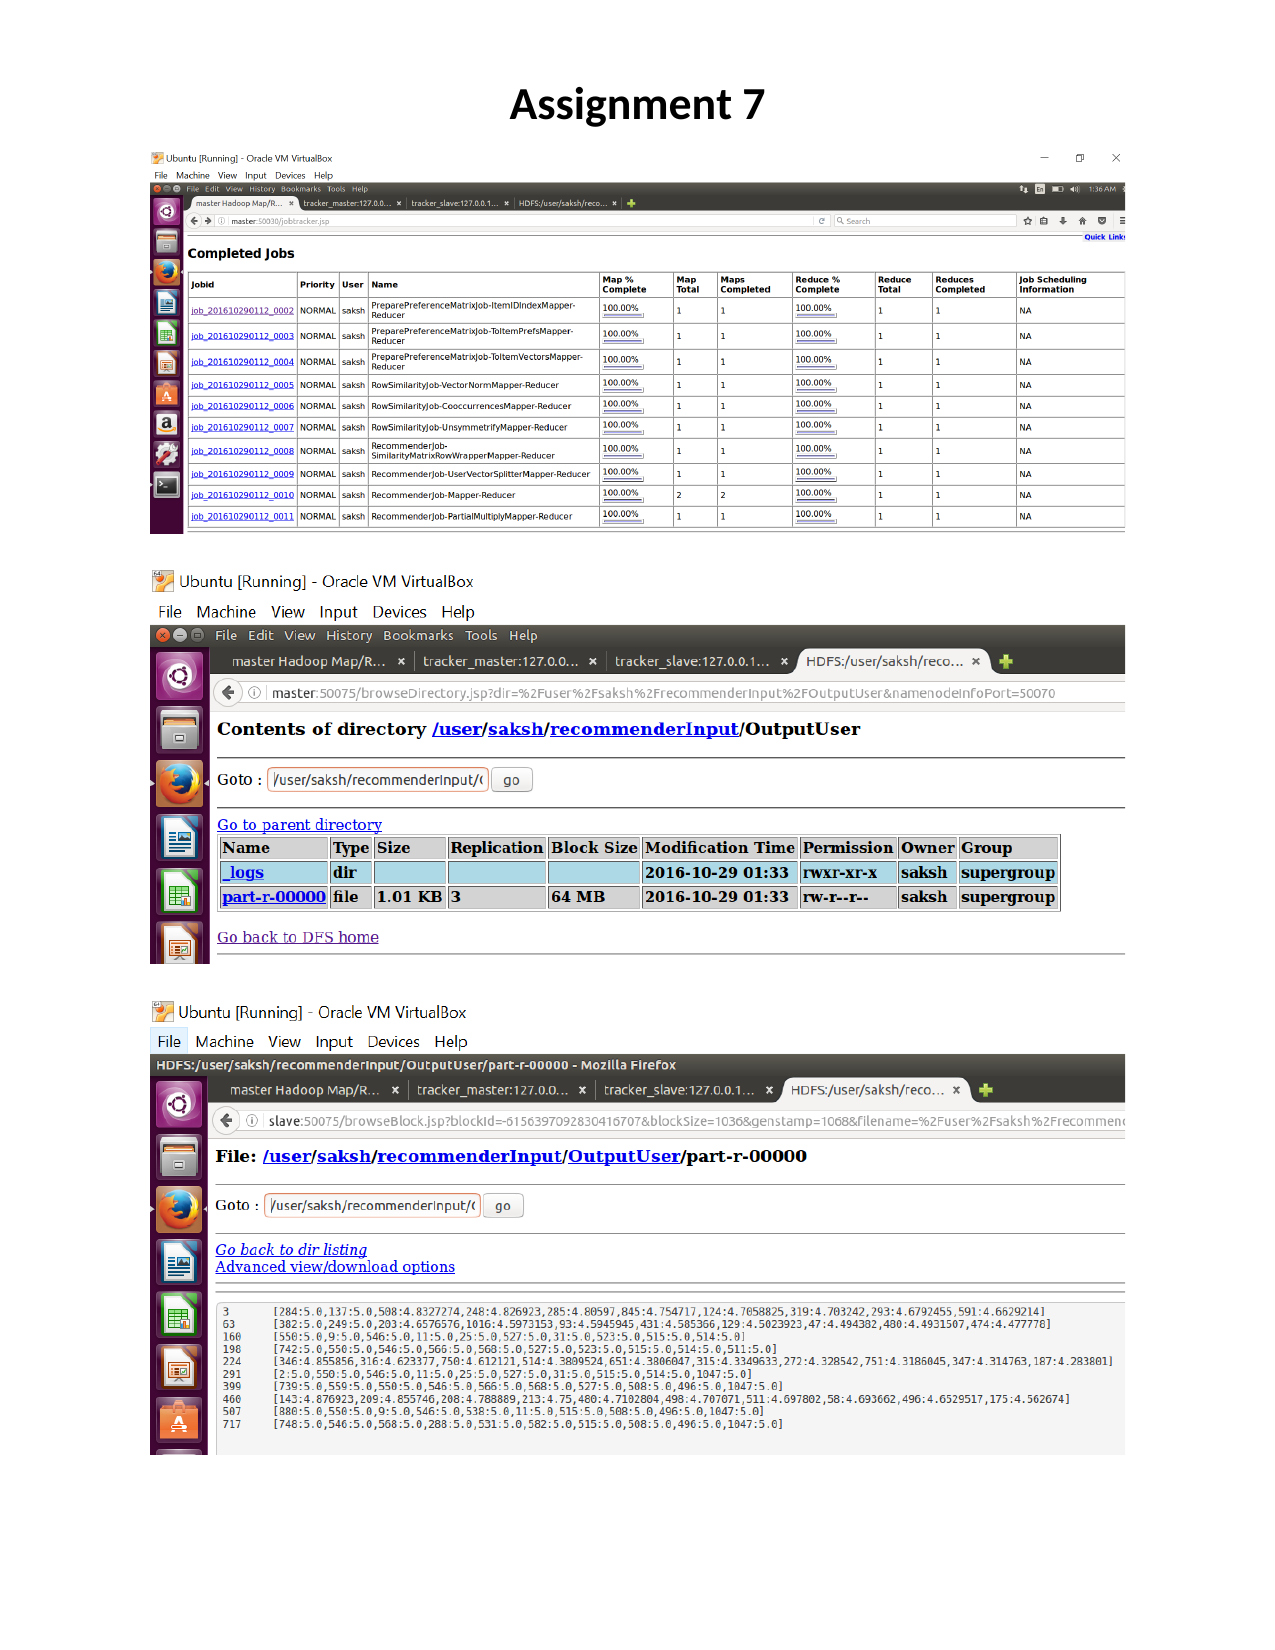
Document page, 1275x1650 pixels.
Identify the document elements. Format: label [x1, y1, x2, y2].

picture [150, 996, 1125, 1455]
picture [150, 150, 1125, 534]
picture [150, 565, 1125, 964]
